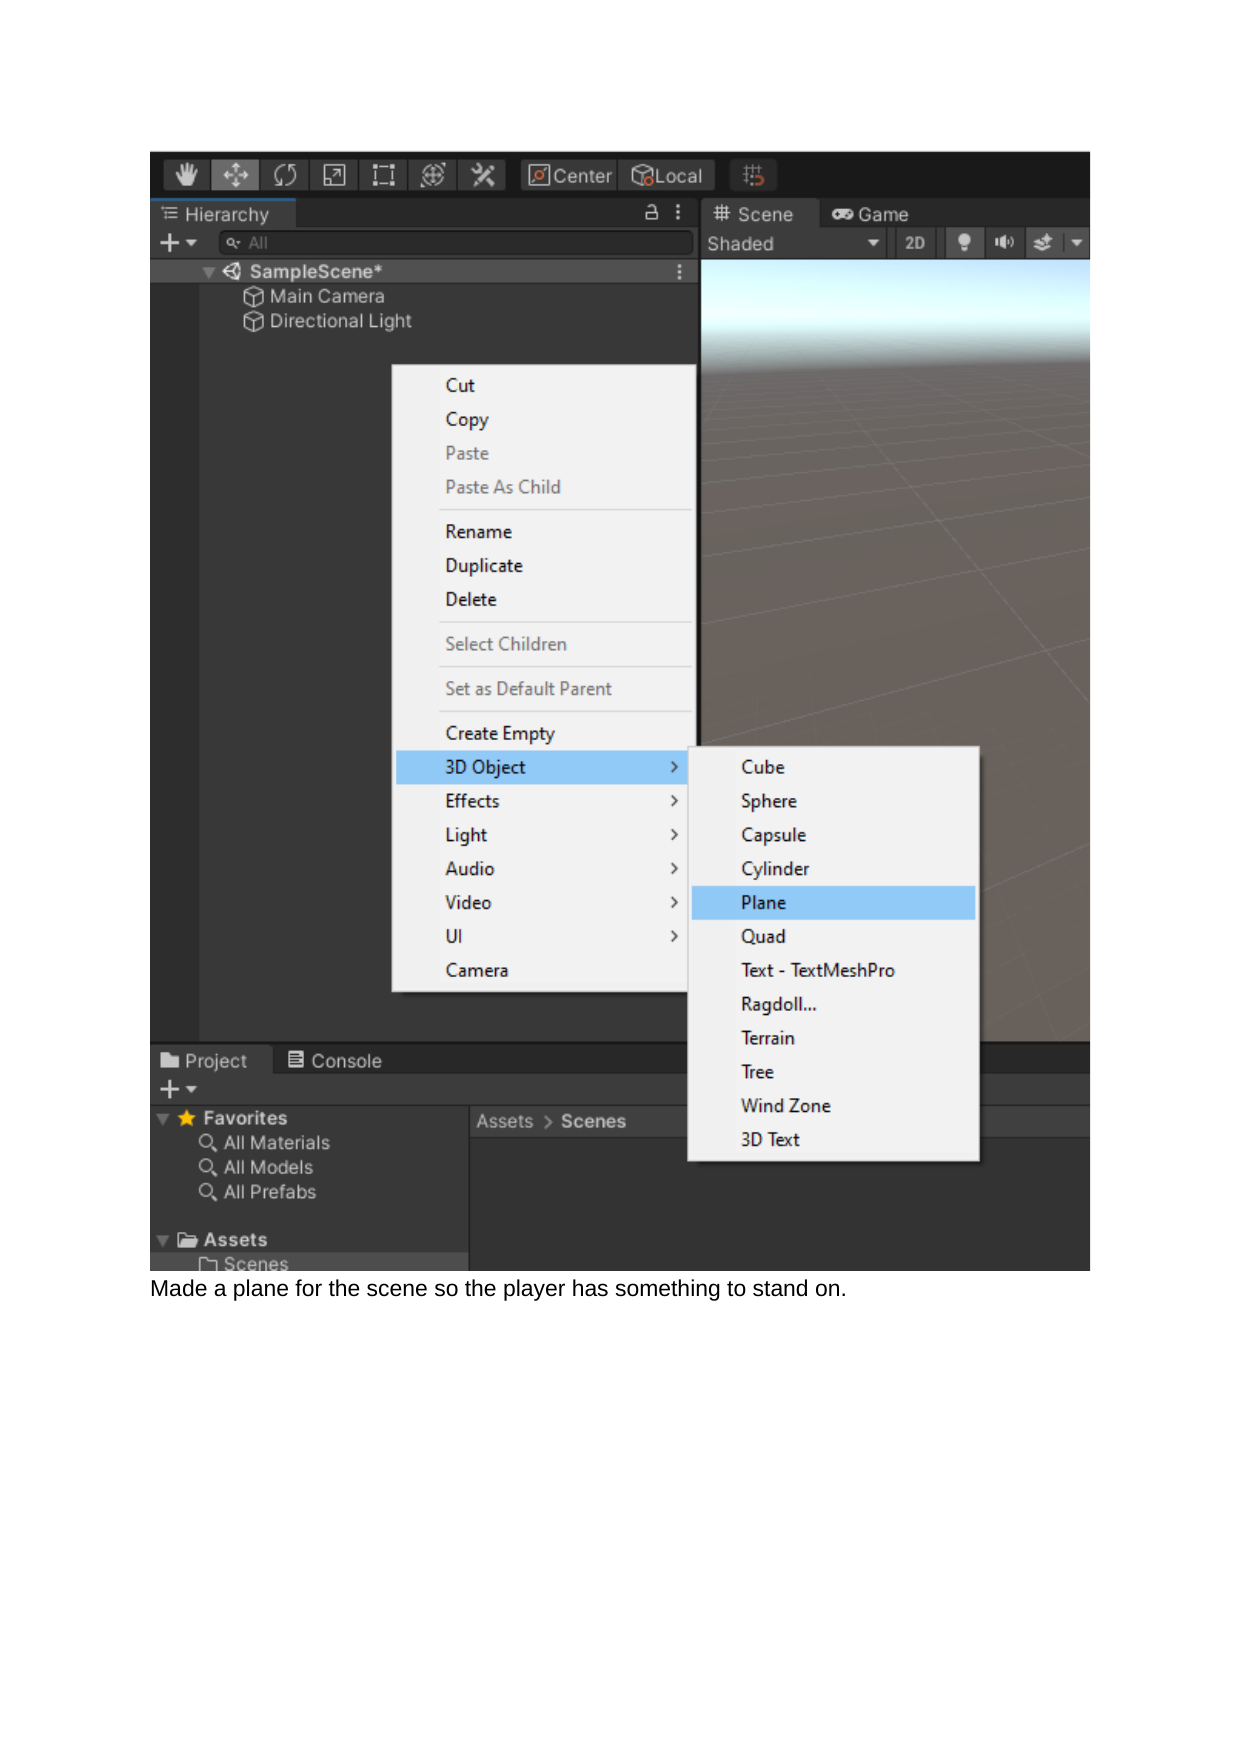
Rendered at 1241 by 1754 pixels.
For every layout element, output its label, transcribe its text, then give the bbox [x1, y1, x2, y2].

picture [150, 150, 1091, 1271]
text Made a plane for the scene so the player has something to stand on. [150, 1275, 1090, 1301]
